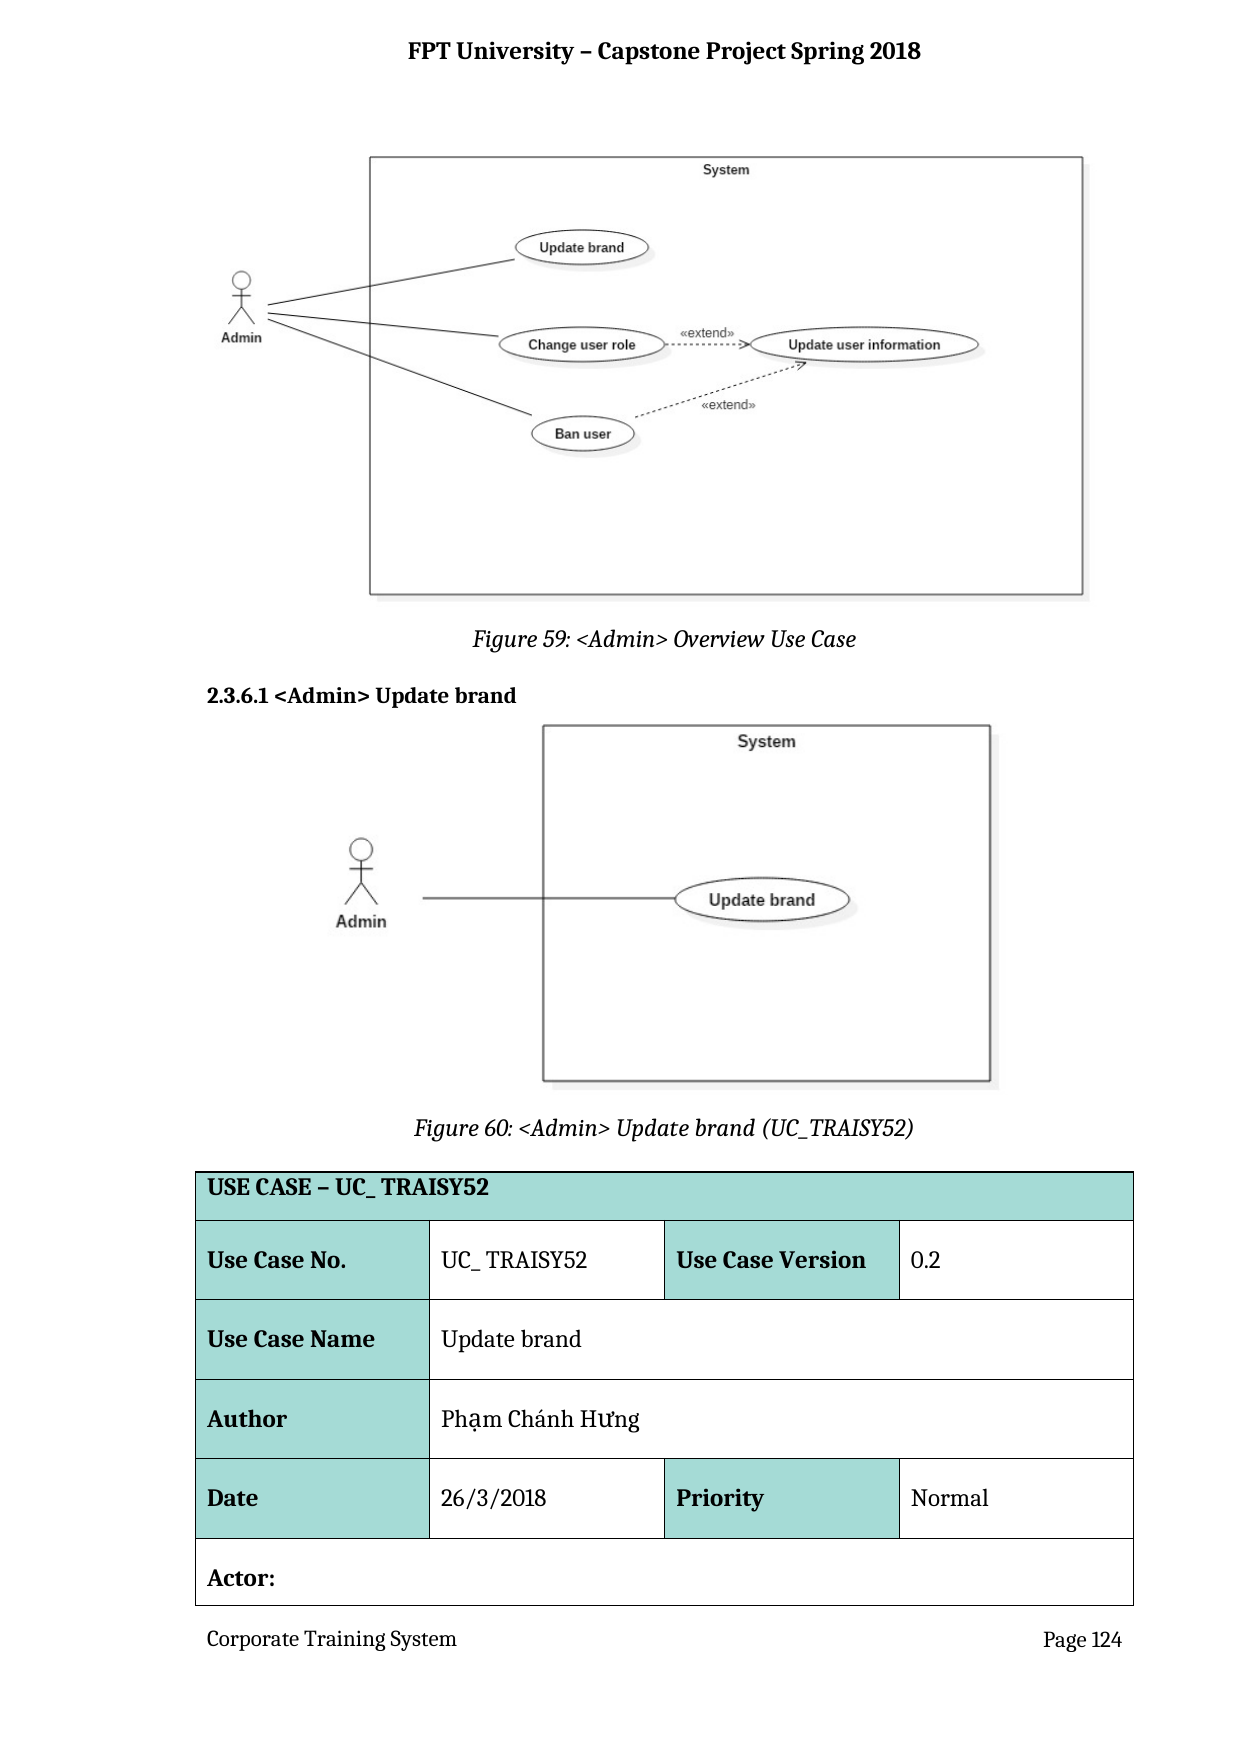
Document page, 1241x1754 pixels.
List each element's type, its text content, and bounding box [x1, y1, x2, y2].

picture [287, 713, 1041, 1095]
text Figure 59: <Admin> Overview Use Case [207, 625, 1122, 654]
table_cell Use Case Name [196, 1300, 429, 1379]
table_cell Author [196, 1380, 429, 1458]
table_cell Update brand [430, 1300, 1133, 1379]
table_cell 0.2 [900, 1221, 1133, 1299]
table_cell Priority [665, 1459, 899, 1538]
picture [206, 147, 1123, 607]
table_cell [196, 1539, 1133, 1605]
table_header USE CASE – UC_ TRAISY52 [196, 1173, 1133, 1220]
text 2.3.6.1 <Admin> Update brand [207, 683, 1122, 709]
table_cell UC_ TRAISY52 [430, 1221, 664, 1299]
table_cell Normal [900, 1459, 1133, 1538]
table_cell Use Case Version [665, 1221, 899, 1299]
table_cell Use Case No. [196, 1221, 429, 1299]
table_cell Date [196, 1459, 429, 1538]
text Figure 60: <Admin> Update brand (UC_TRAISY52) [207, 1113, 1122, 1142]
table_cell 26/3/2018 [430, 1459, 664, 1538]
table_cell Phạm Chánh Hưng [430, 1380, 1133, 1458]
